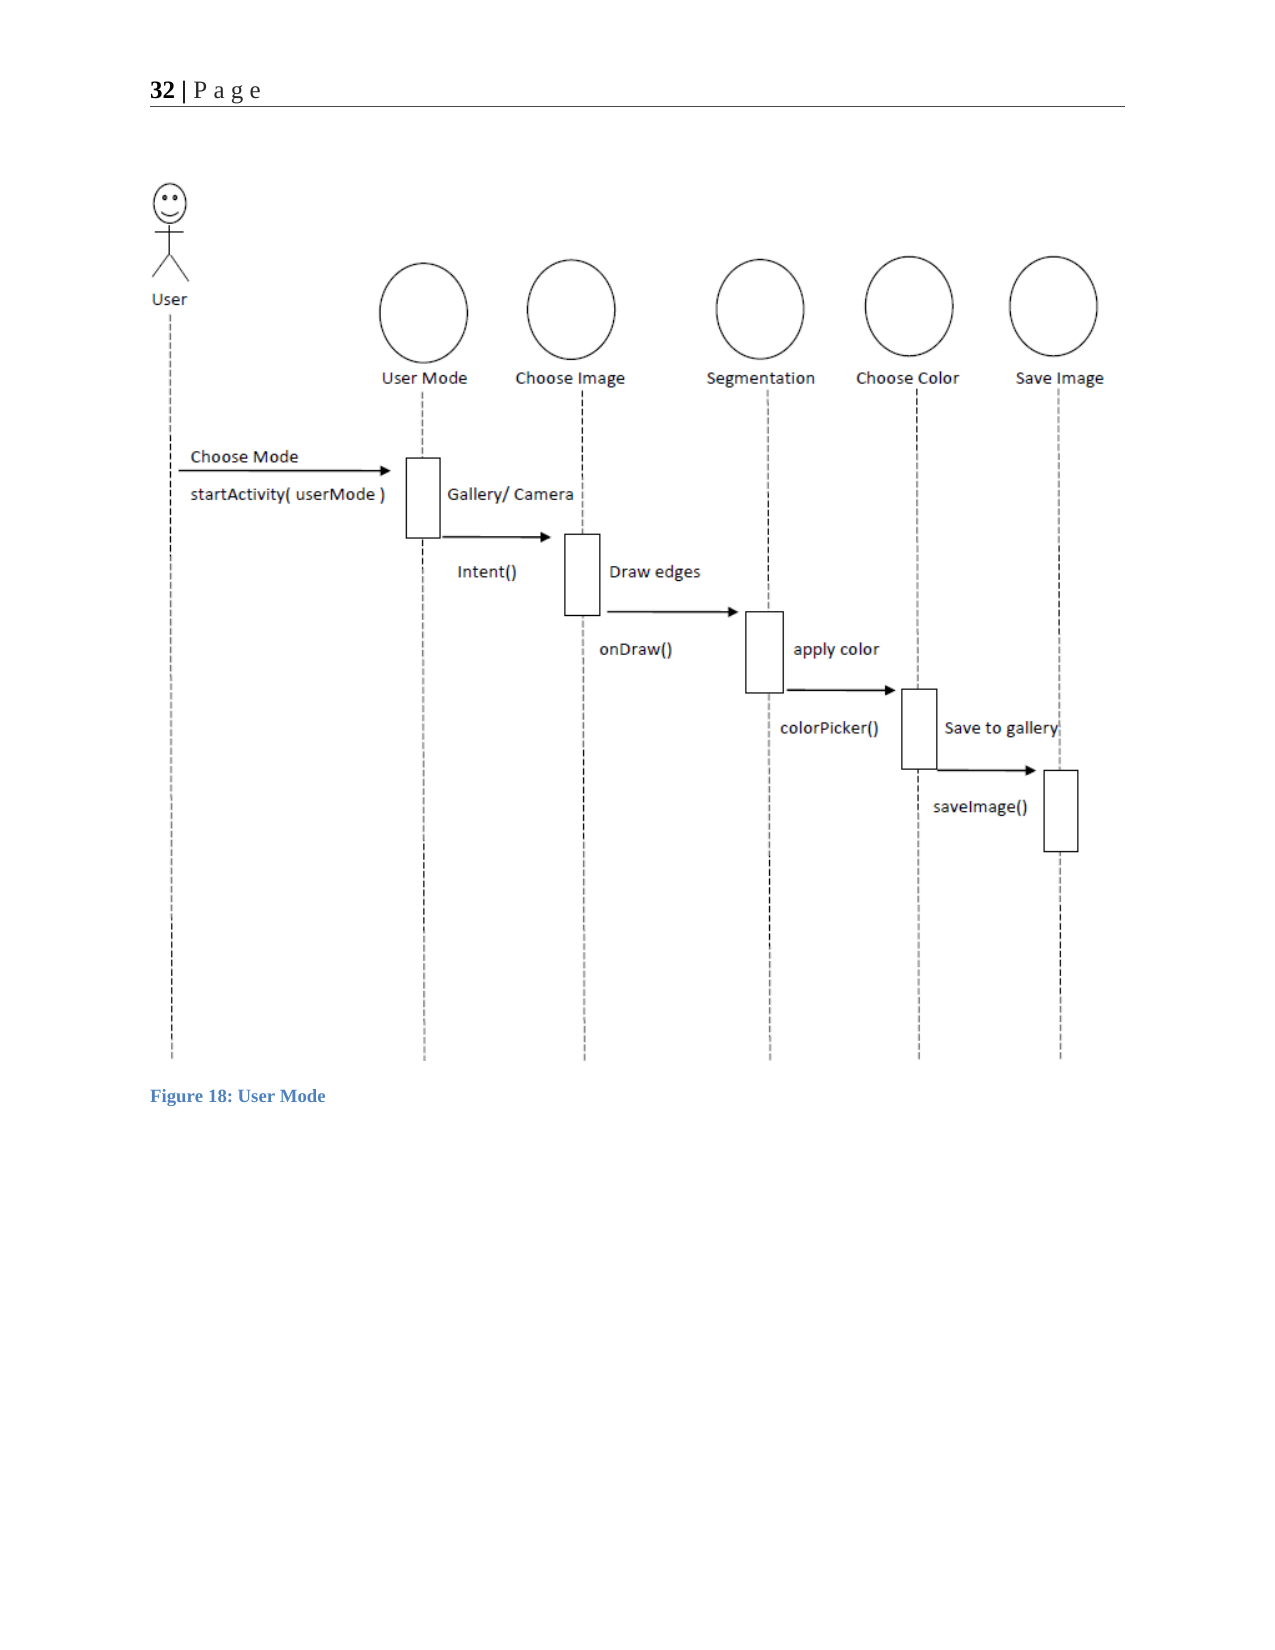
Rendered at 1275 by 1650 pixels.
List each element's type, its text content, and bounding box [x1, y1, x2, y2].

picture [150, 150, 1125, 1061]
text Figure 18: User Mode [150, 1085, 1125, 1107]
